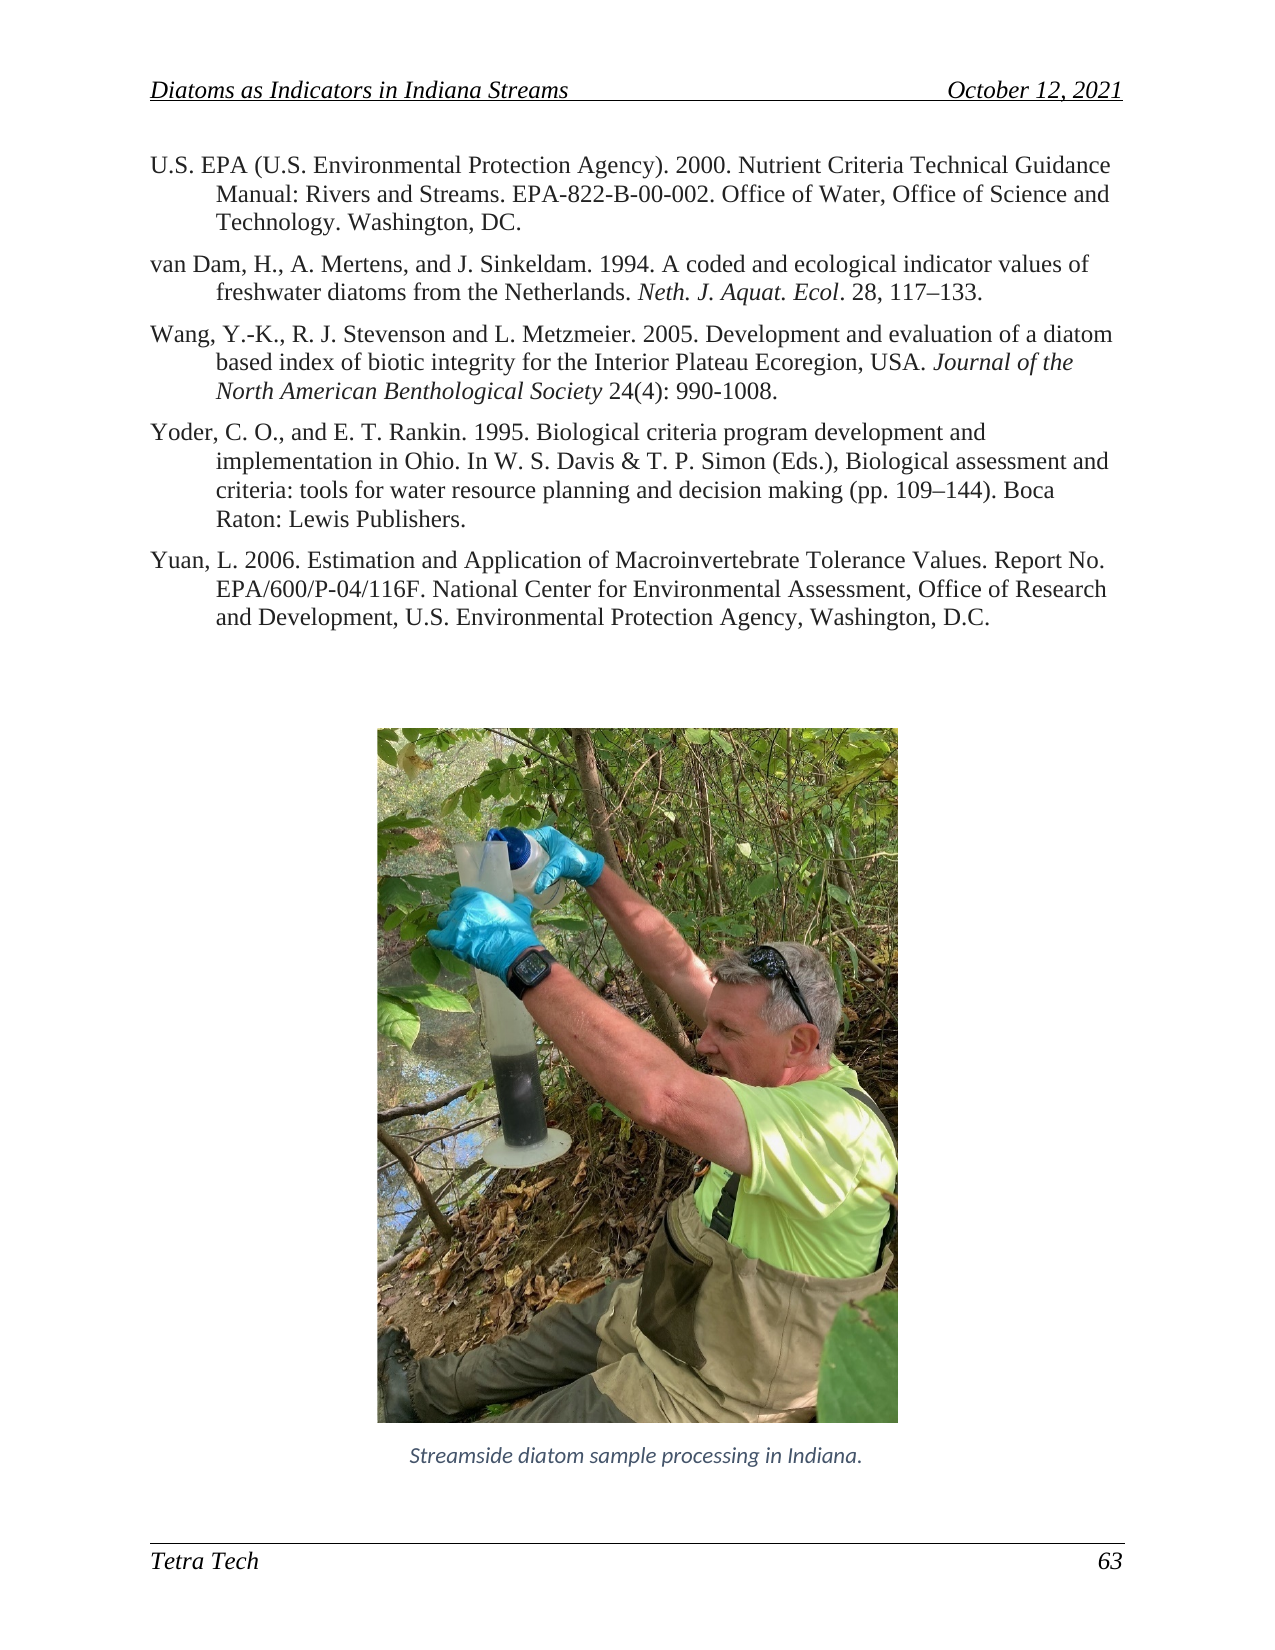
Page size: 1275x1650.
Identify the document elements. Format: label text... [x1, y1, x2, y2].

text Yuan, L. 2006. Estimation and Application of Macroinvertebrate Tolerance Values. Report No. EPA/600/P-04/116F. National Center for Environmental Assessment, Office of Research and Development, U.S. Environmental Protection Agency, Washington, D.C. [150, 545, 1125, 631]
picture [377, 728, 898, 1423]
text Wang, Y.-K., R. J. Stevenson and L. Metzmeier. 2005. Development and evaluation of a diatom based index of biotic integrity for the Interior Plateau Ecoregion, USA. Journal of the North American Benthological Society 24(4): 990-1008. [150, 319, 1125, 405]
text U.S. EPA (U.S. Environmental Protection Agency). 2000. Nutrient Criteria Technical Guidance Manual: Rivers and Streams. EPA-822-B-00-002. Office of Water, Office of Science and Technology. Washington, DC. [150, 150, 1125, 236]
text Streamside diatom sample processing in Indiana. [150, 1441, 1125, 1469]
text Yoder, C. O., and E. T. Rankin. 1995. Biological criteria program development and implementation in Ohio. In W. S. Davis & T. P. Simon (Eds.), Biological assessment and criteria: tools for water resource planning and decision making (pp. 109–144). Boca Raton: Lewis Publishers. [150, 417, 1125, 532]
text van Dam, H., A. Mertens, and J. Sinkeldam. 1994. A coded and ecological indicator values of freshwater diatoms from the Netherlands. Neth. J. Aquat. Ecol. 28, 117–133. [150, 249, 1125, 306]
